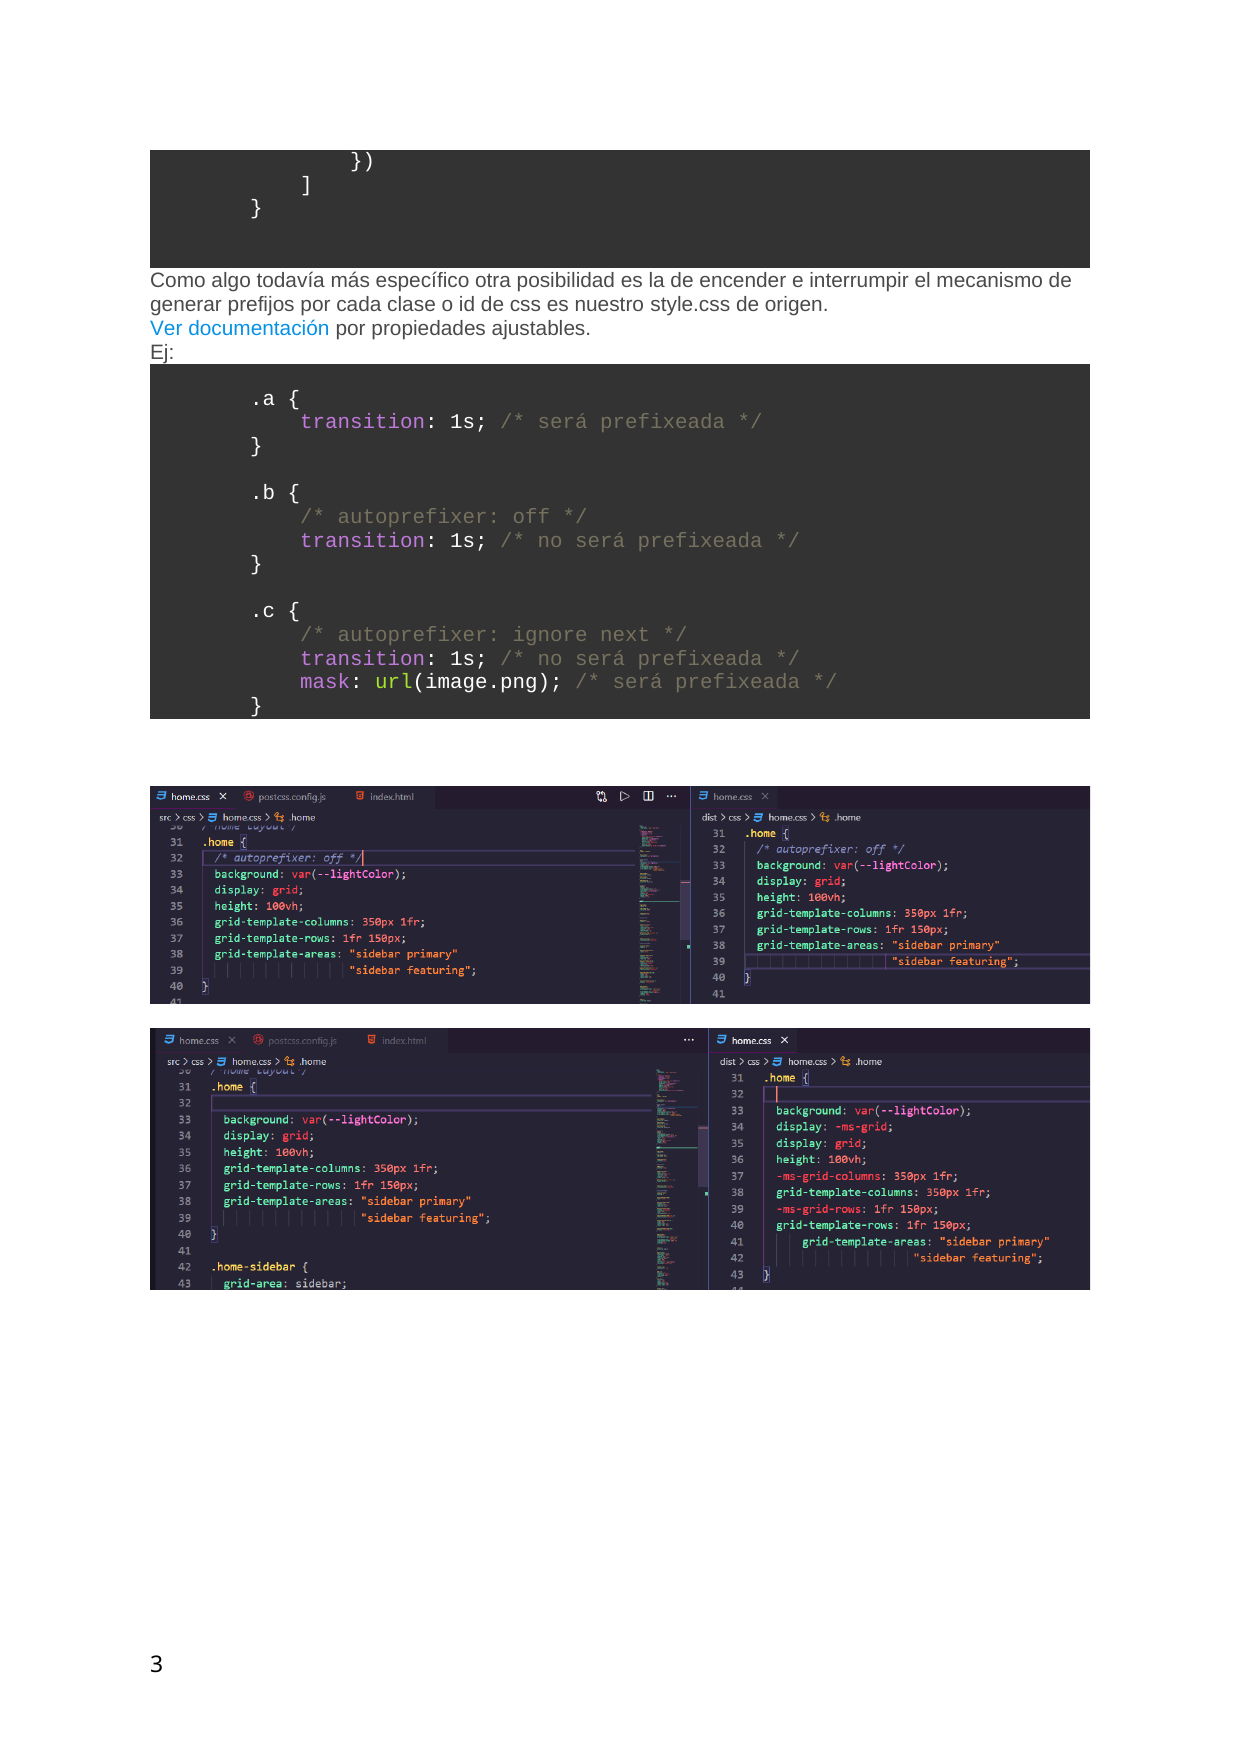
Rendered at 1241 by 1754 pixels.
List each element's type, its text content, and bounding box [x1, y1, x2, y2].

text } [150, 435, 1090, 459]
text }) [150, 150, 1090, 174]
text ] [150, 174, 1090, 197]
text mask: url(image.png); /* será prefixeada */ [150, 671, 1090, 695]
text Ej: [150, 340, 1090, 364]
text /* autoprefixer: off */ [150, 506, 1090, 529]
text } [150, 553, 1090, 577]
text /* autoprefixer: ignore next */ [150, 624, 1090, 648]
text .c { [150, 601, 1090, 624]
text } [150, 197, 1090, 221]
text Como algo todavía más específico otra posibilidad es la de encender e interrumpir el mecanismo de generar prefijos por cada clase o id de css es nuestro style.css de origen. Ver documentación por propiedades ajustables. [150, 268, 1090, 340]
picture [150, 1028, 1091, 1290]
text transition: 1s; /* será prefixeada */ [150, 411, 1090, 435]
text } [150, 695, 1090, 719]
picture [150, 786, 1091, 1004]
text .b { [150, 482, 1090, 506]
text .a { [150, 388, 1090, 411]
text transition: 1s; /* no será prefixeada */ [150, 529, 1090, 553]
text transition: 1s; /* no será prefixeada */ [150, 648, 1090, 671]
